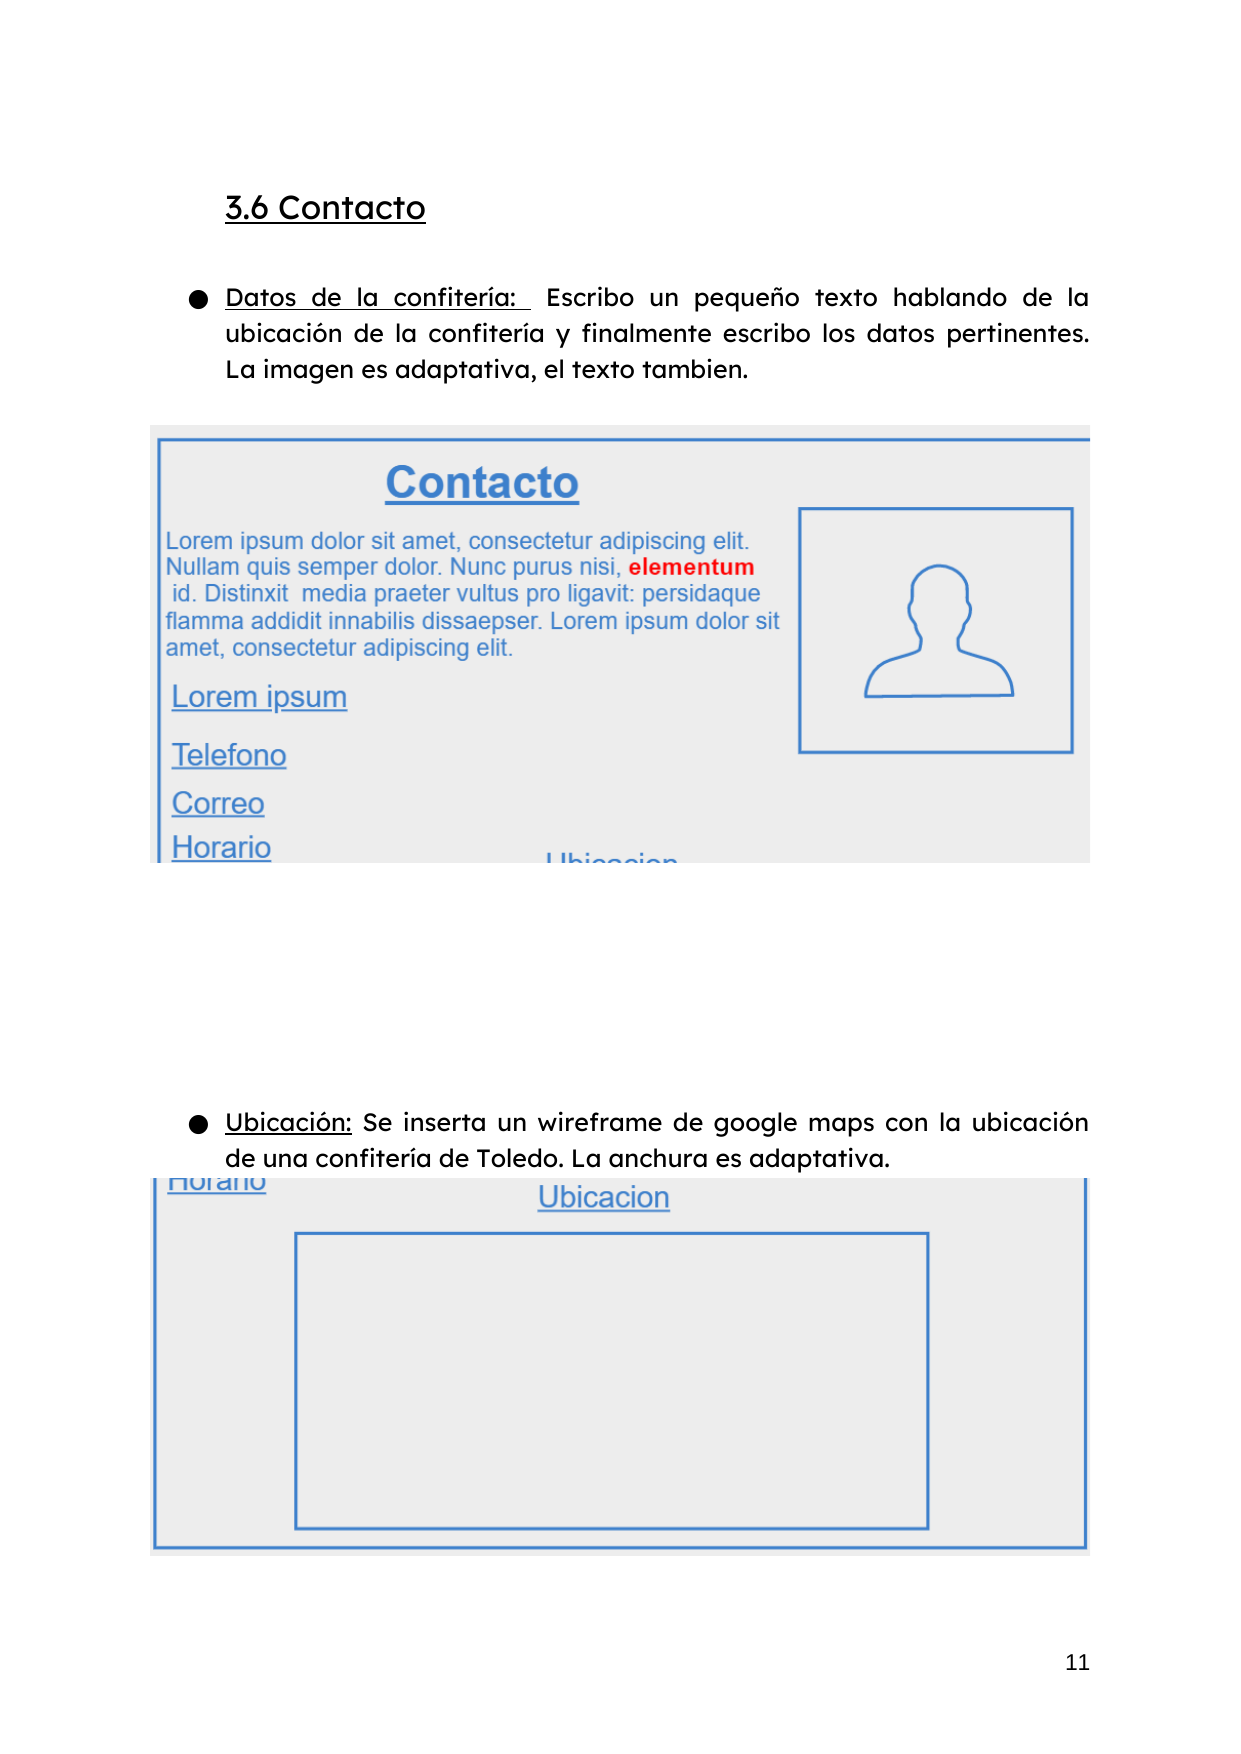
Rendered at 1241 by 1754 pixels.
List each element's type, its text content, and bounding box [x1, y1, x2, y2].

picture [150, 425, 1091, 863]
picture [150, 1178, 1091, 1556]
list Ubicación: Se inserta un wireframe de google maps con la ubicación de una confitería de Toledo. La anchura es adaptativa. [187, 1106, 1090, 1174]
list Datos de la confitería: Escribo un pequeño texto hablando de la ubicación de la confitería y finalmente escribo los datos pertinentes. La imagen es adaptativa, el texto tambien. [187, 282, 1090, 385]
text 3.6 Contacto [150, 186, 1090, 228]
